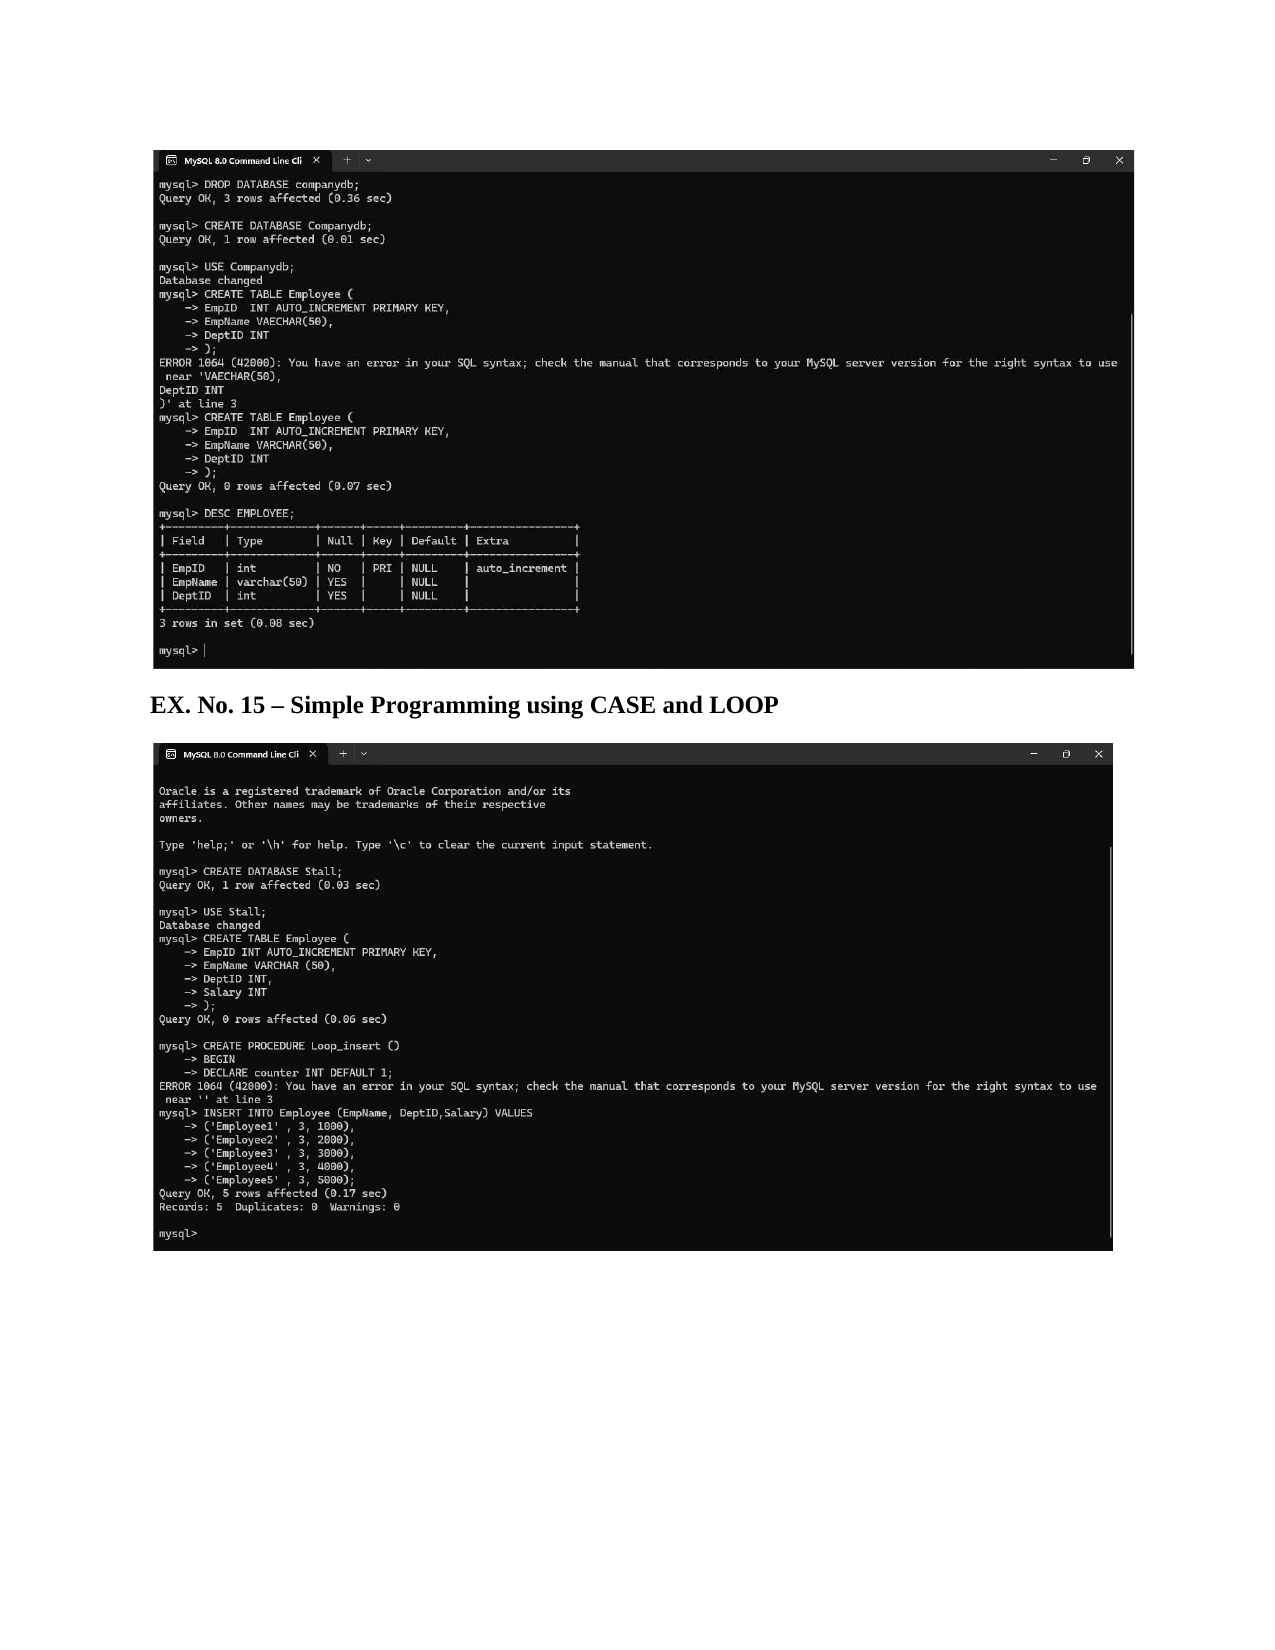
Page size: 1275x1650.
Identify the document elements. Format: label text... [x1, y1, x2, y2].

picture [153, 150, 1135, 669]
picture [153, 743, 1113, 1251]
text EX. No. 15 – Simple Programming using CASE and LOOP [150, 690, 1275, 719]
